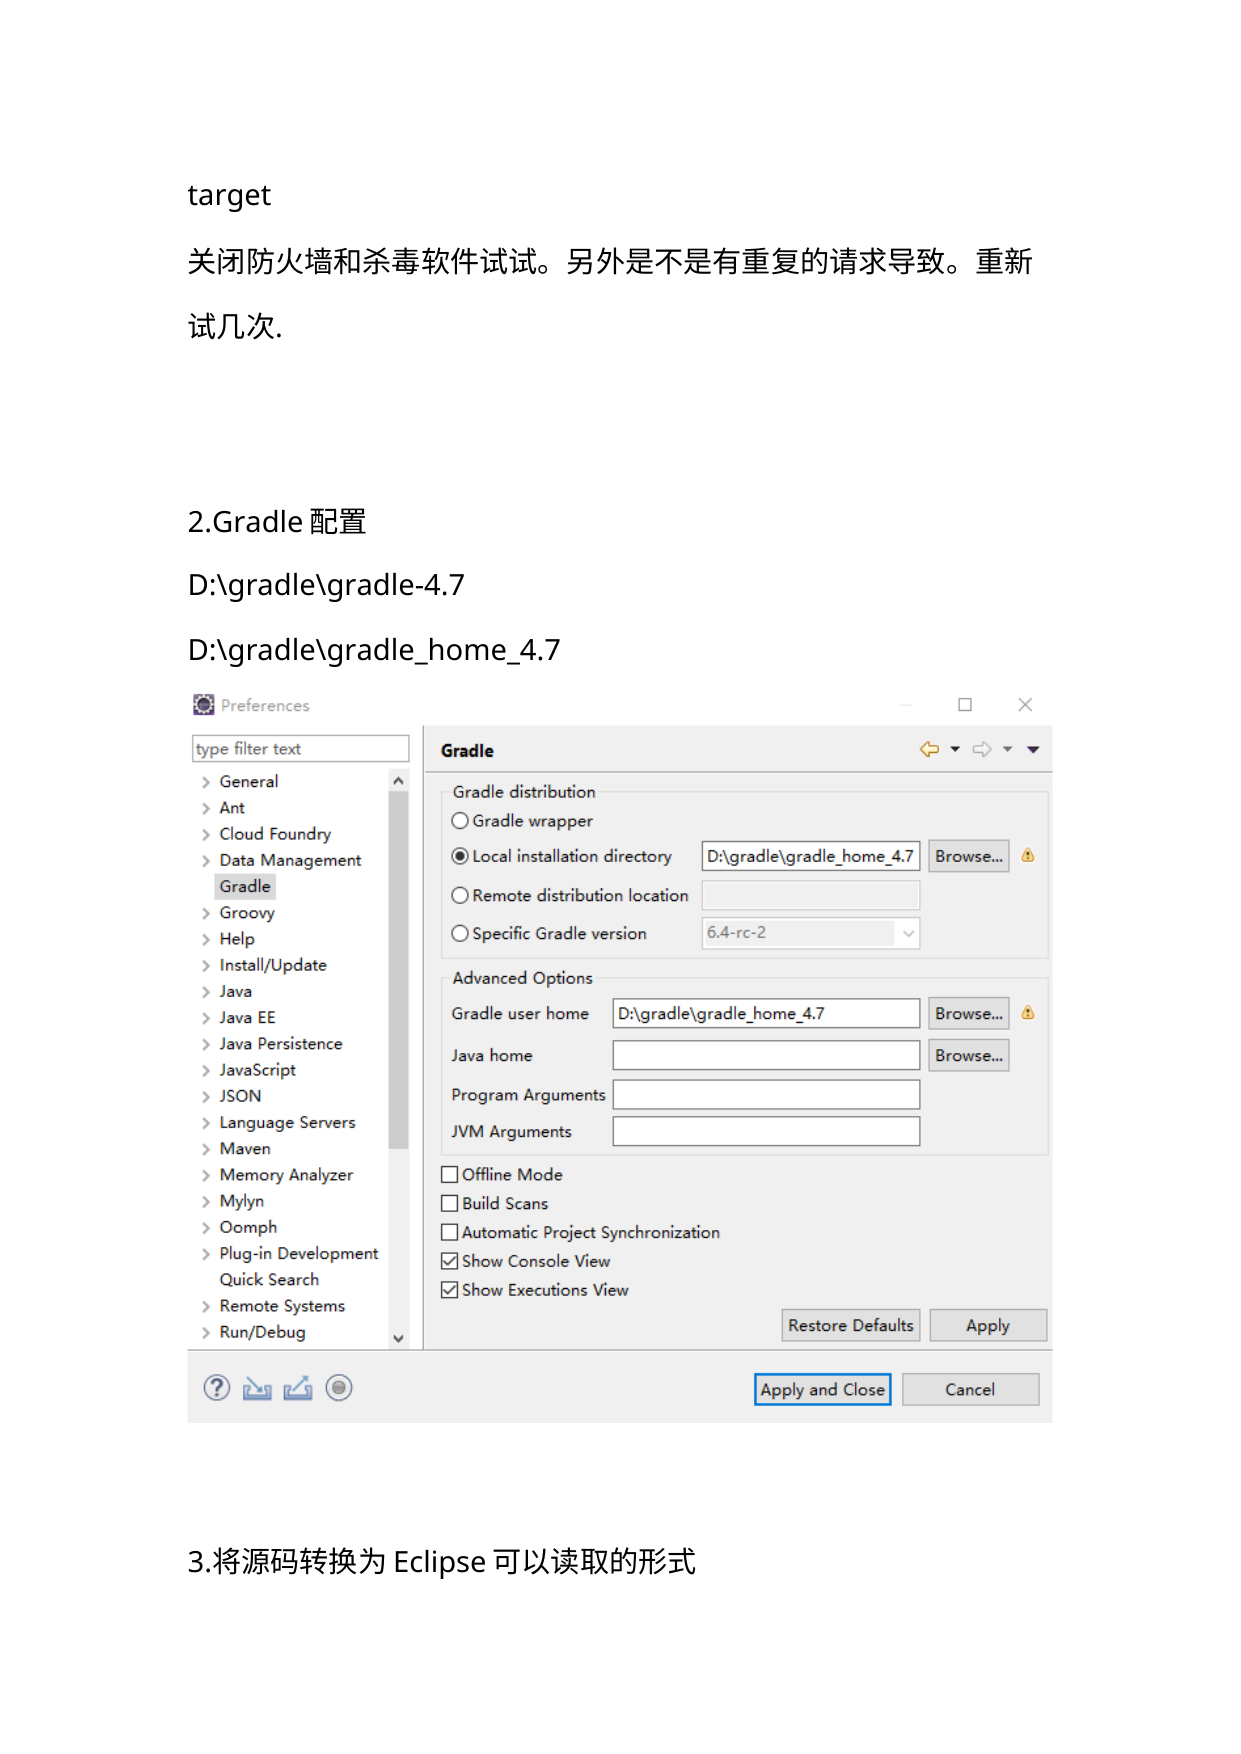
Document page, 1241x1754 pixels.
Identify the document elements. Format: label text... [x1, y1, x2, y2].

text 3.将源码转换为Eclipse可以读取的形式 [187, 1527, 1053, 1592]
text D:\gradle\gradle_home_4.7 [187, 617, 1053, 682]
text 2.Gradle配置 [187, 487, 1053, 552]
picture [187, 689, 1053, 1423]
text 关闭防火墙和杀毒软件试试。另外是不是有重复的请求导致。重新试几次. [187, 227, 1053, 357]
text D:\gradle\gradle-4.7 [187, 552, 1053, 617]
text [187, 162, 1053, 227]
